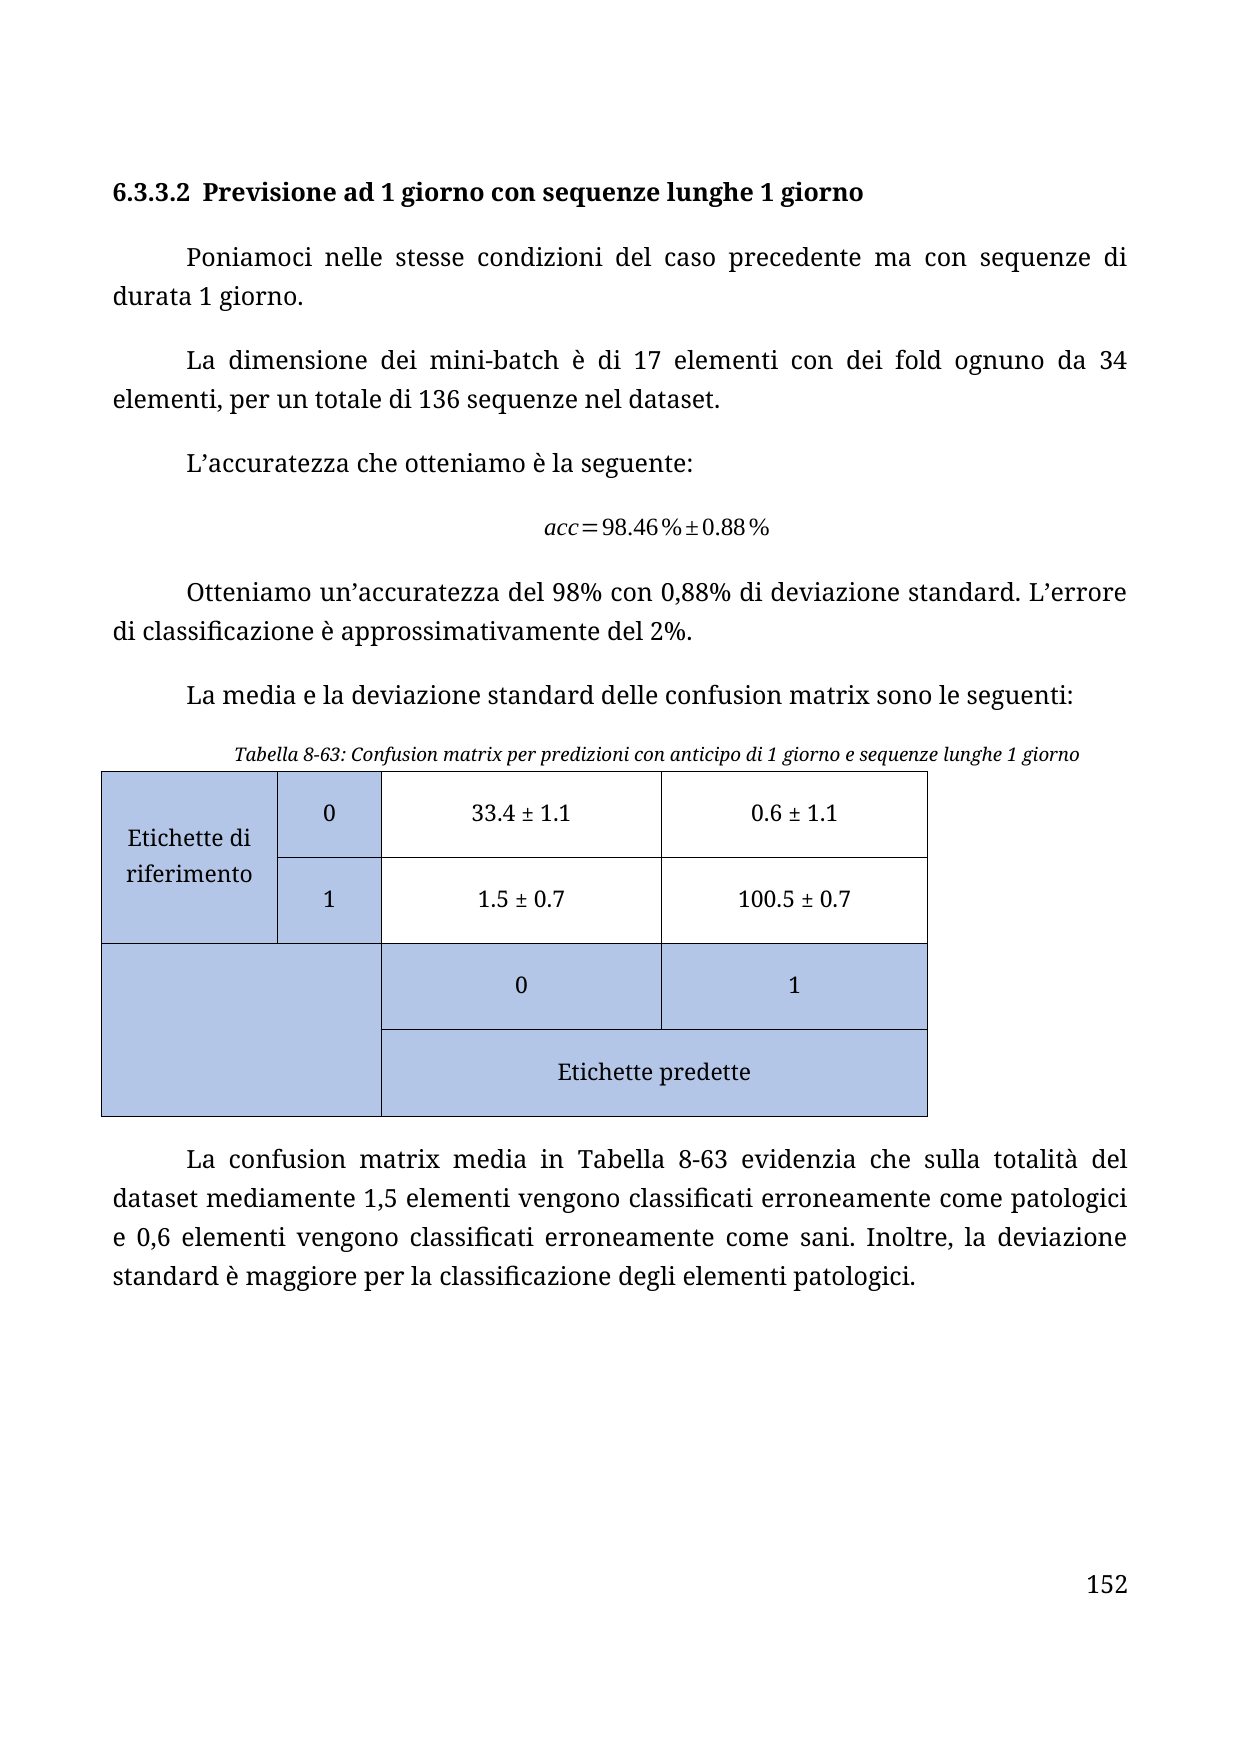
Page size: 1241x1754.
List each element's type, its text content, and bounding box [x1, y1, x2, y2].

table_cell Etichette predette [382, 1030, 927, 1116]
text La dimensione dei mini-batch è di 17 elementi con dei fold ognuno da 34 elementi, per un totale di 136 sequenze nel dataset. [112, 342, 1128, 416]
text Otteniamo un’accuratezza del 98% con 0,88% di deviazione standard. L’errore di classificazione è approssimativamente del 2%. [112, 574, 1128, 647]
table_cell [102, 944, 381, 1116]
text La media e la deviazione standard delle confusion matrix sono le seguenti: [112, 677, 1128, 712]
text Poniamoci nelle stesse condizioni del caso precedente ma con sequenze di durata 1 giorno. [112, 239, 1128, 312]
table_header 0 [278, 772, 381, 857]
text L’accuratezza che otteniamo è la seguente: [112, 446, 1128, 480]
table_cell 1.5 ± 0.7 [382, 858, 661, 943]
table_header 33.4 ± 1.1 [382, 772, 661, 857]
table_header Etichette di riferimento [102, 772, 277, 943]
table_cell 0 [382, 944, 661, 1029]
table_cell 100.5 ± 0.7 [662, 858, 927, 943]
table_header 0.6 ± 1.1 [662, 772, 927, 857]
table_cell 1 [662, 944, 927, 1029]
subtitle Previsione ad 1 giorno con sequenze lunghe 1 giorno [112, 175, 1128, 209]
table_cell 1 [278, 858, 381, 943]
